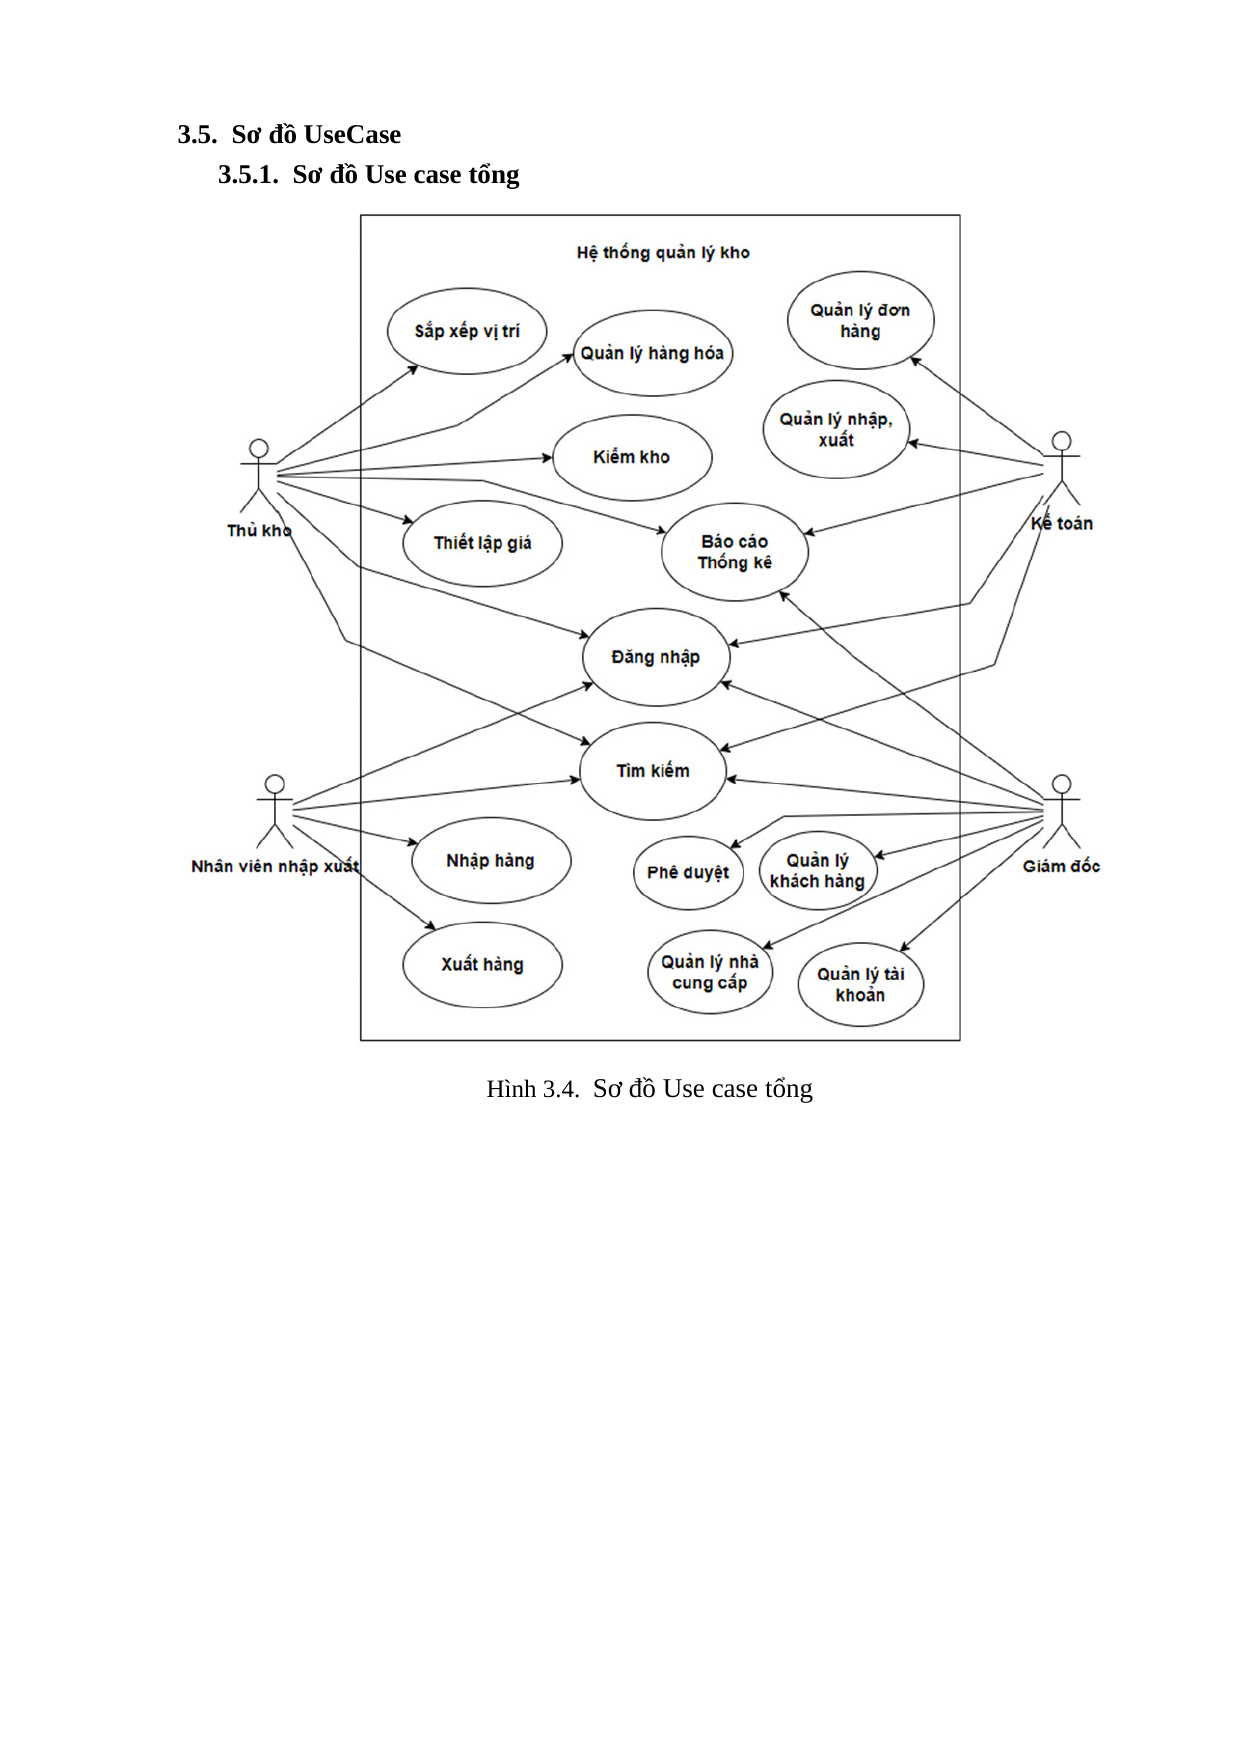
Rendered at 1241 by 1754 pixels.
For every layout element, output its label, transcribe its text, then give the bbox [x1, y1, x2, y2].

list Sơ đồ Use case tổng [177, 1072, 1122, 1103]
picture [177, 198, 1122, 1063]
list Sơ đồ Use case tổng [218, 158, 1122, 190]
list Sơ đồ UseCase [177, 118, 1122, 149]
